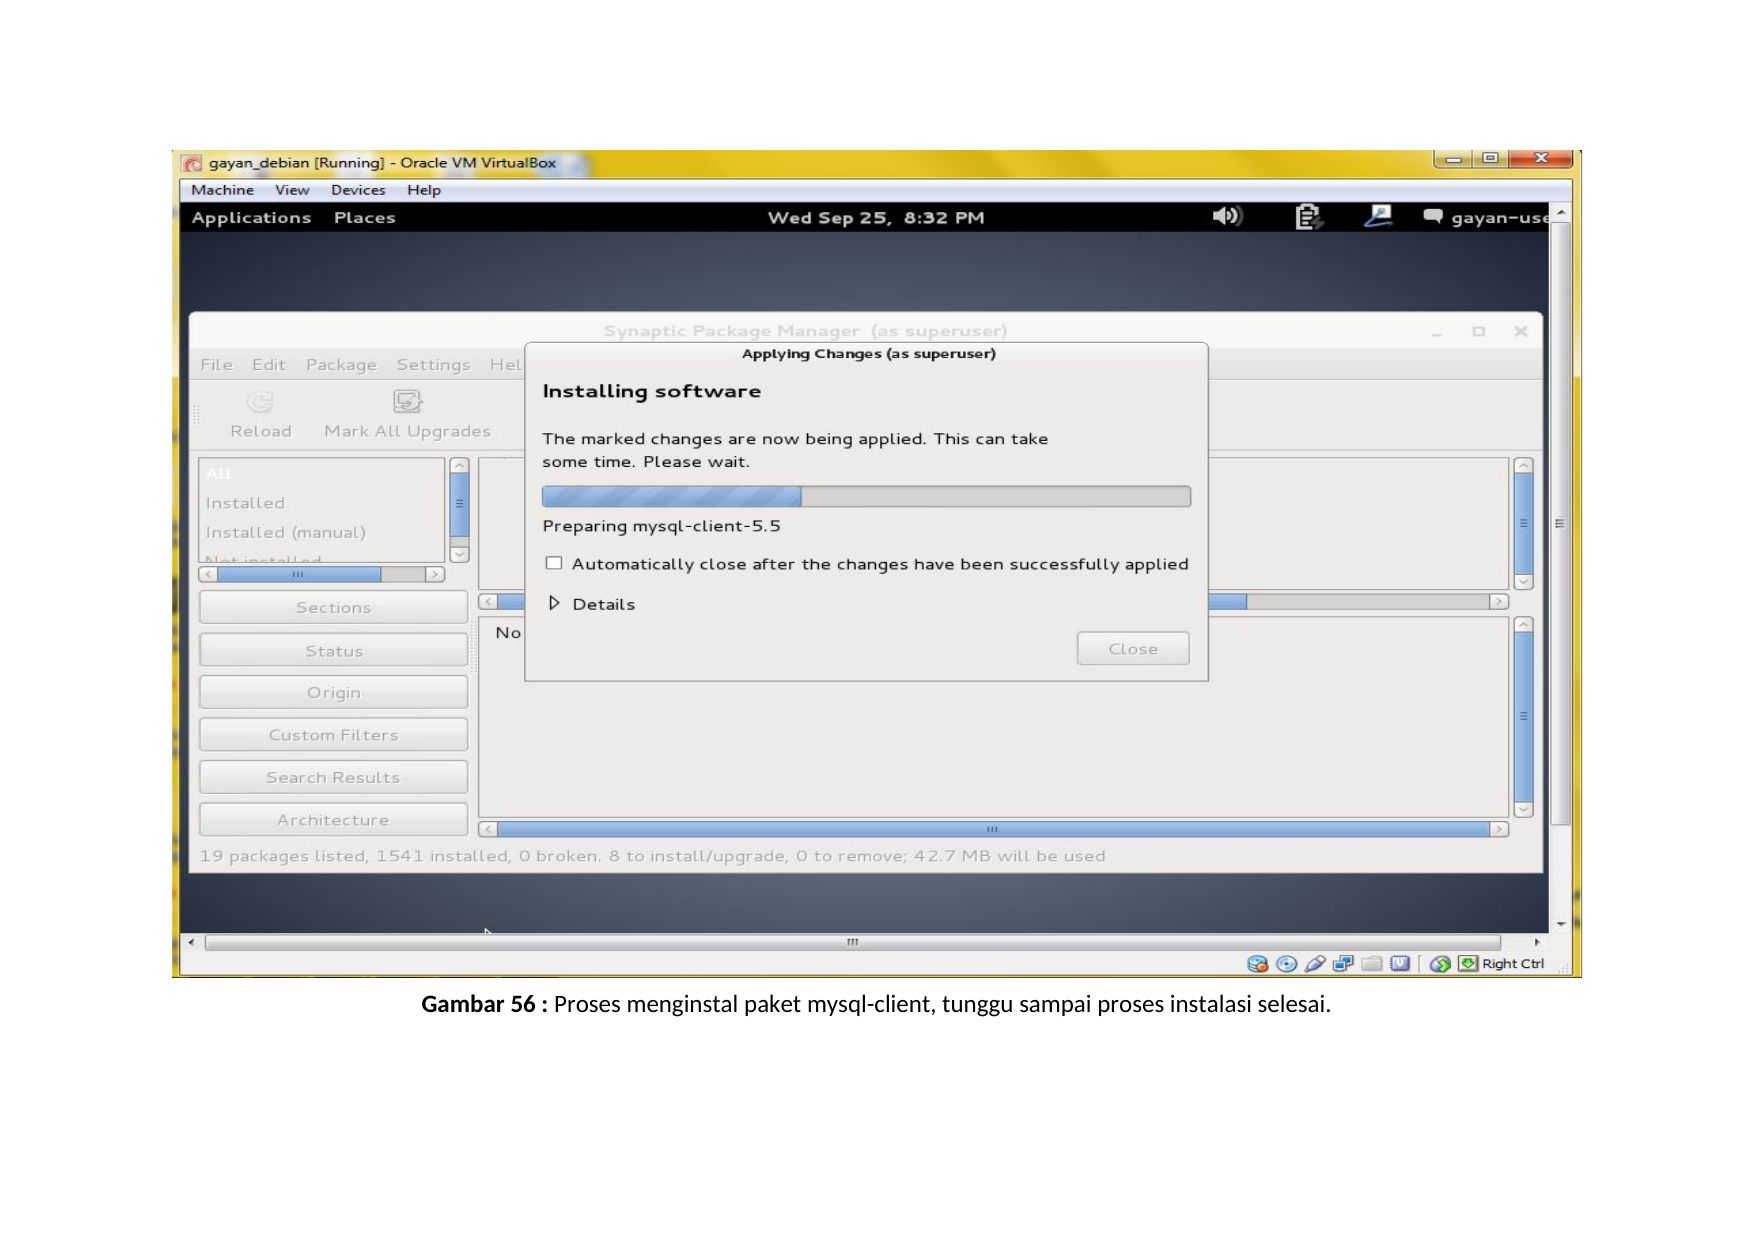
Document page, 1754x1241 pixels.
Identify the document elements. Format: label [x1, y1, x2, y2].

text [150, 150, 1604, 1019]
picture [171, 150, 1583, 978]
